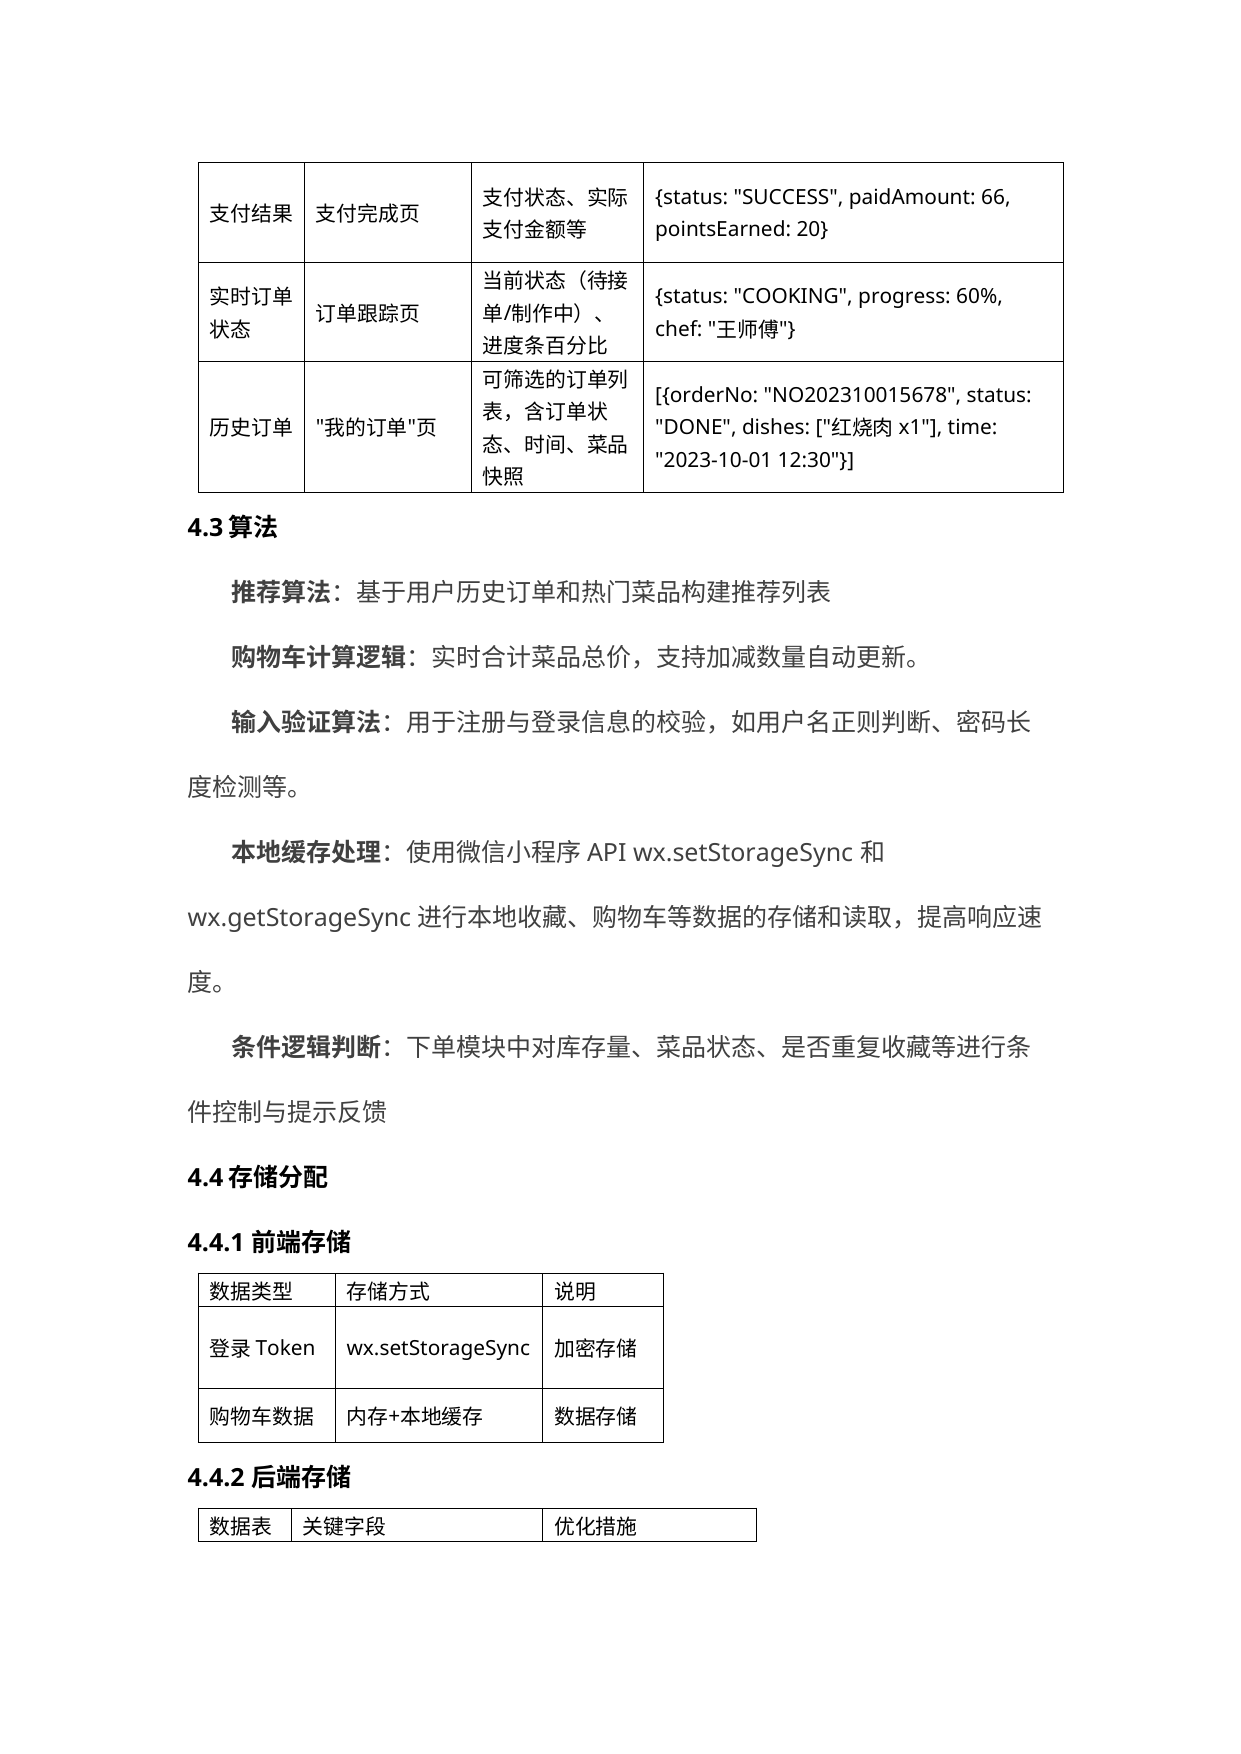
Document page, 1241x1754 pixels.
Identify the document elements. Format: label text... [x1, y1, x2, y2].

table_cell 历史订单 [199, 362, 304, 492]
table_cell [{orderNo: "NO202310015678", status: "DONE", dishes: ["红烧肉 x1"], time: "2023-10-01 12:30"}] [644, 362, 1063, 492]
subtitle 4.3算法 [187, 493, 1053, 558]
text 条件逻辑判断：下单模块中对库存量、菜品状态、是否重复收藏等进行条件控制与提示反馈 [187, 1013, 1053, 1143]
table_header 数据类型 [199, 1274, 335, 1306]
text 购物车计算逻辑：实时合计菜品总价，支持加减数量自动更新。 [187, 623, 1053, 688]
table_cell 购物车数据 [199, 1389, 335, 1442]
table_cell "我的订单"页 [305, 362, 471, 492]
subtitle 4.4.2 后端存储 [187, 1443, 1053, 1508]
table_cell 内存+本地缓存 [336, 1389, 542, 1442]
subtitle 4.4.1 前端存储 [187, 1208, 1053, 1273]
table_cell 支付结果 [199, 163, 304, 262]
table_cell 支付完成页 [305, 163, 471, 262]
table_cell {status: "SUCCESS", paidAmount: 66, pointsEarned: 20} [644, 163, 1063, 262]
subtitle 4.4存储分配 [187, 1143, 1053, 1208]
table_cell wx.setStorageSync [336, 1307, 542, 1387]
text 推荐算法：基于用户历史订单和热门菜品构建推荐列表 [187, 558, 1053, 623]
table_cell 数据存储 [543, 1389, 663, 1442]
table_header 关键字段 [292, 1509, 542, 1541]
table_cell 支付状态、实际支付金额等 [472, 163, 643, 262]
text 输入验证算法：用于注册与登录信息的校验，如用户名正则判断、密码长度检测等。 [187, 688, 1053, 818]
table_header 存储方式 [336, 1274, 542, 1306]
table_cell 实时订单状态 [199, 263, 304, 361]
table_header 优化措施 [543, 1509, 756, 1541]
table_header 数据表 [199, 1509, 291, 1541]
table_cell 订单跟踪页 [305, 263, 471, 361]
table_cell 可筛选的订单列表，含订单状态、时间、菜品快照 [472, 362, 643, 492]
table_cell 当前状态（待接单/制作中）、进度条百分比 [472, 263, 643, 361]
table_header 说明 [543, 1274, 663, 1306]
table_cell 登录Token [199, 1307, 335, 1387]
table_cell 加密存储 [543, 1307, 663, 1387]
text 本地缓存处理：使用微信小程序 API wx.setStorageSync 和 wx.getStorageSync 进行本地收藏、购物车等数据的存储和读取，提高响应速度。 [187, 818, 1053, 1013]
table_cell {status: "COOKING", progress: 60%, chef: "王师傅"} [644, 263, 1063, 361]
